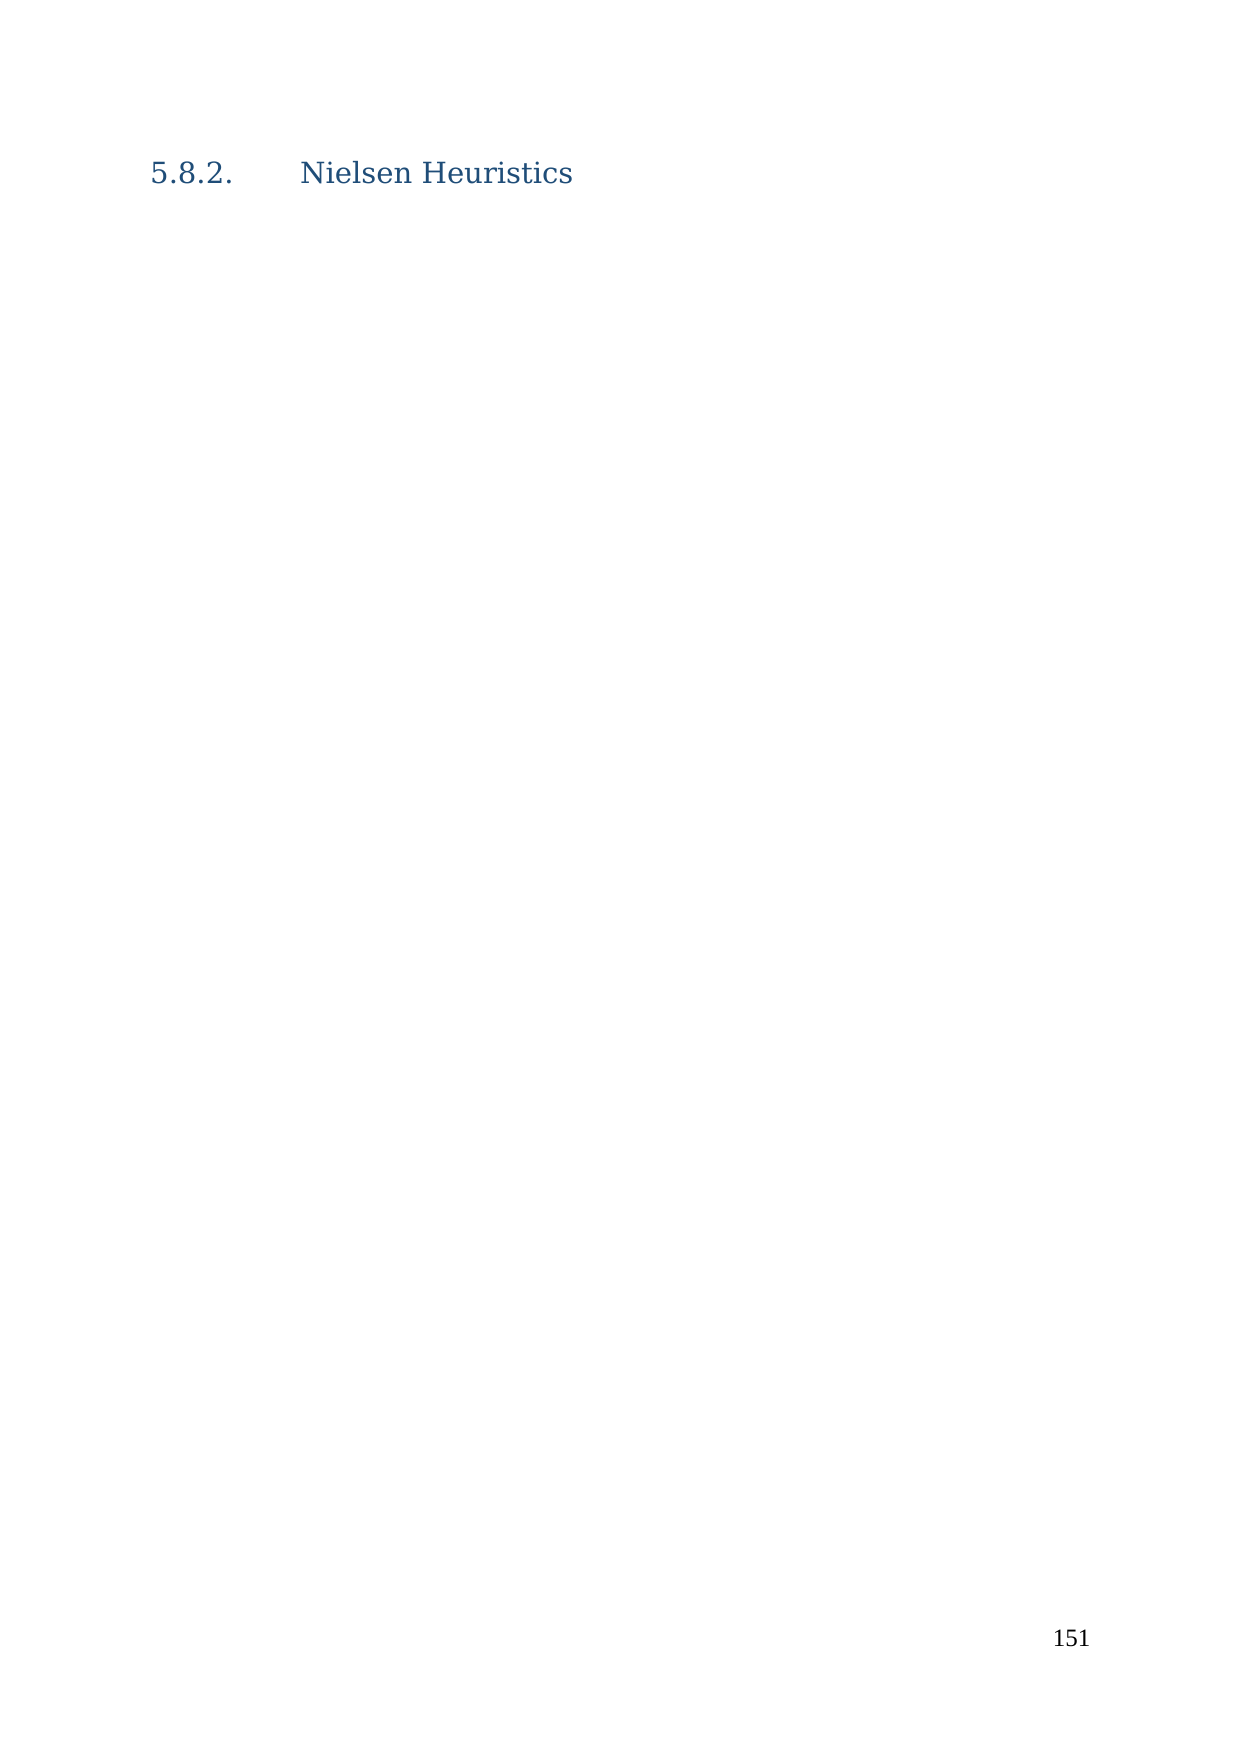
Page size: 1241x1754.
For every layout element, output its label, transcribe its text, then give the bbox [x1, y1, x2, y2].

subtitle Nielsen Heuristics [150, 154, 1090, 189]
